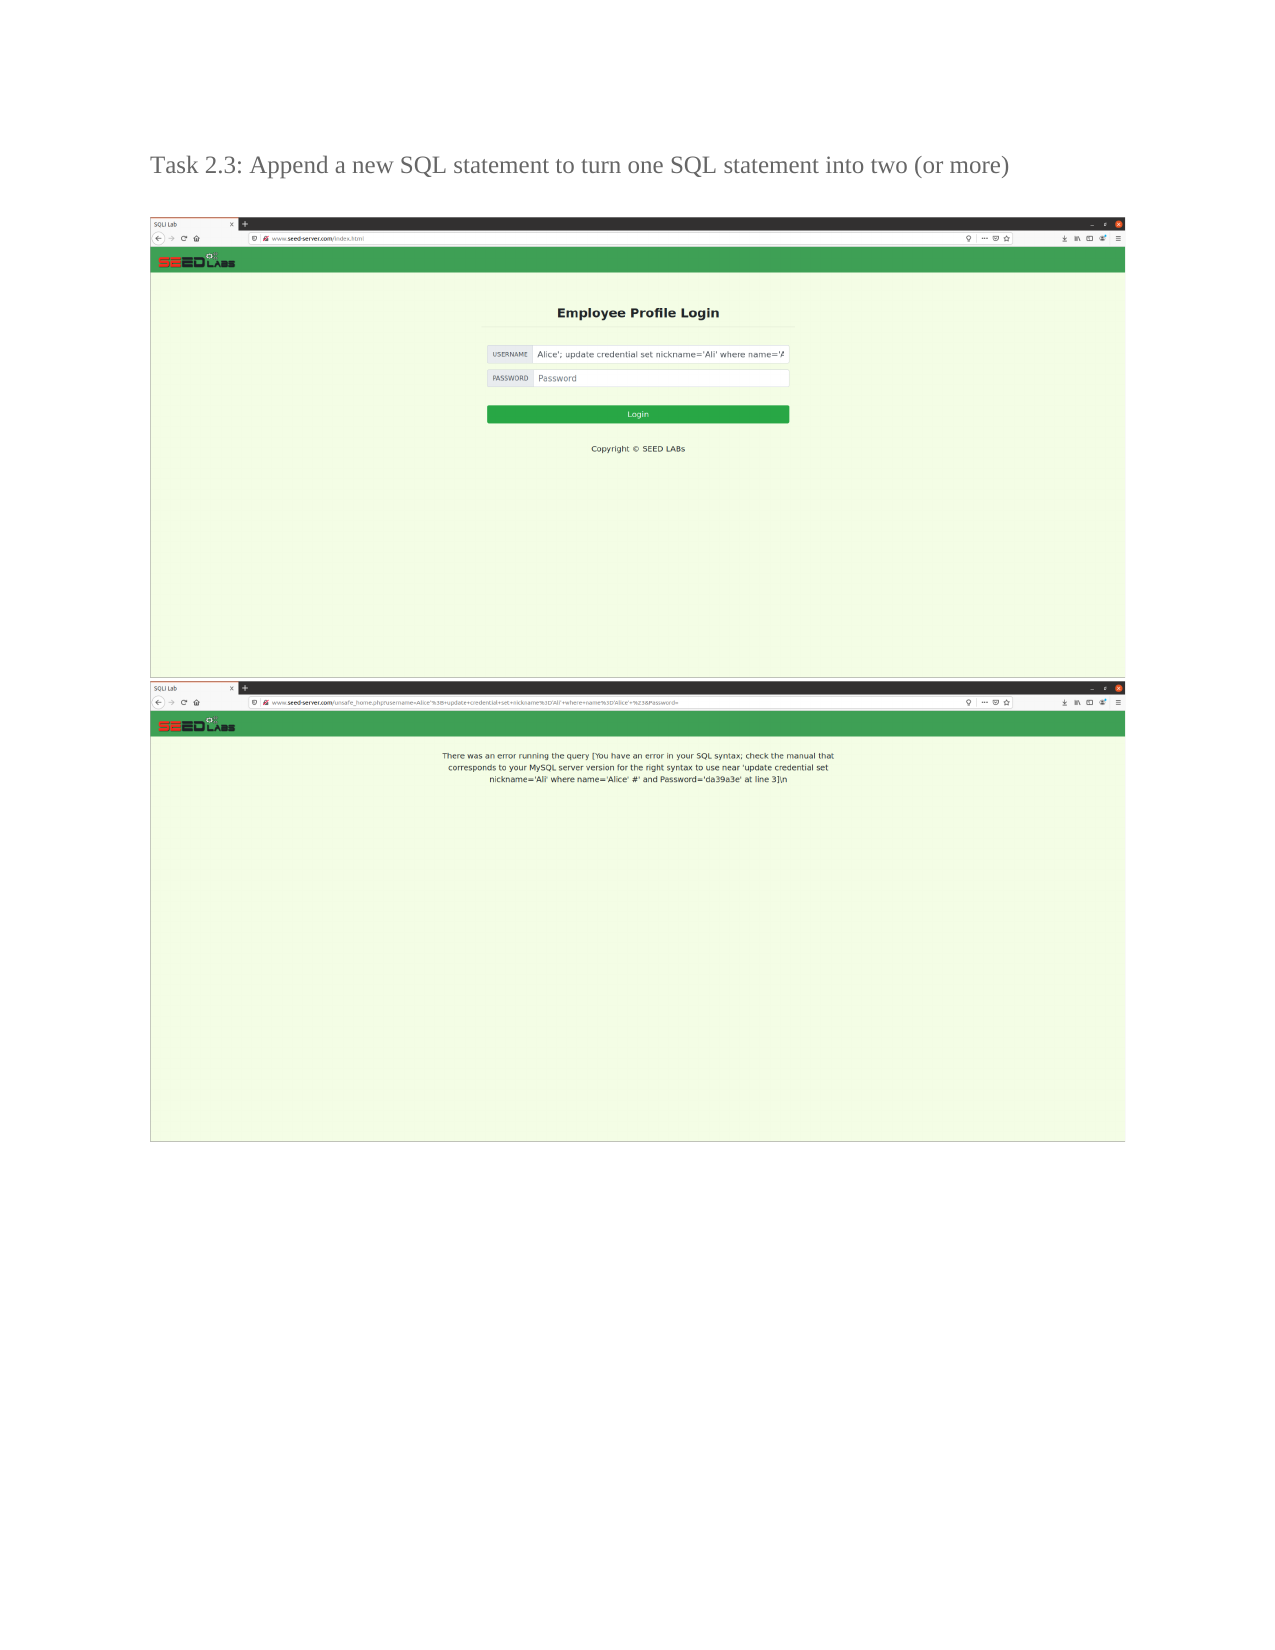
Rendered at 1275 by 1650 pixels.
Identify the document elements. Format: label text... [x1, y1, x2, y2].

picture [150, 681, 1125, 1142]
subtitle Task 2.3: Append a new SQL statement to turn one SQL statement into two (or more) [150, 150, 1125, 179]
picture [150, 217, 1125, 678]
